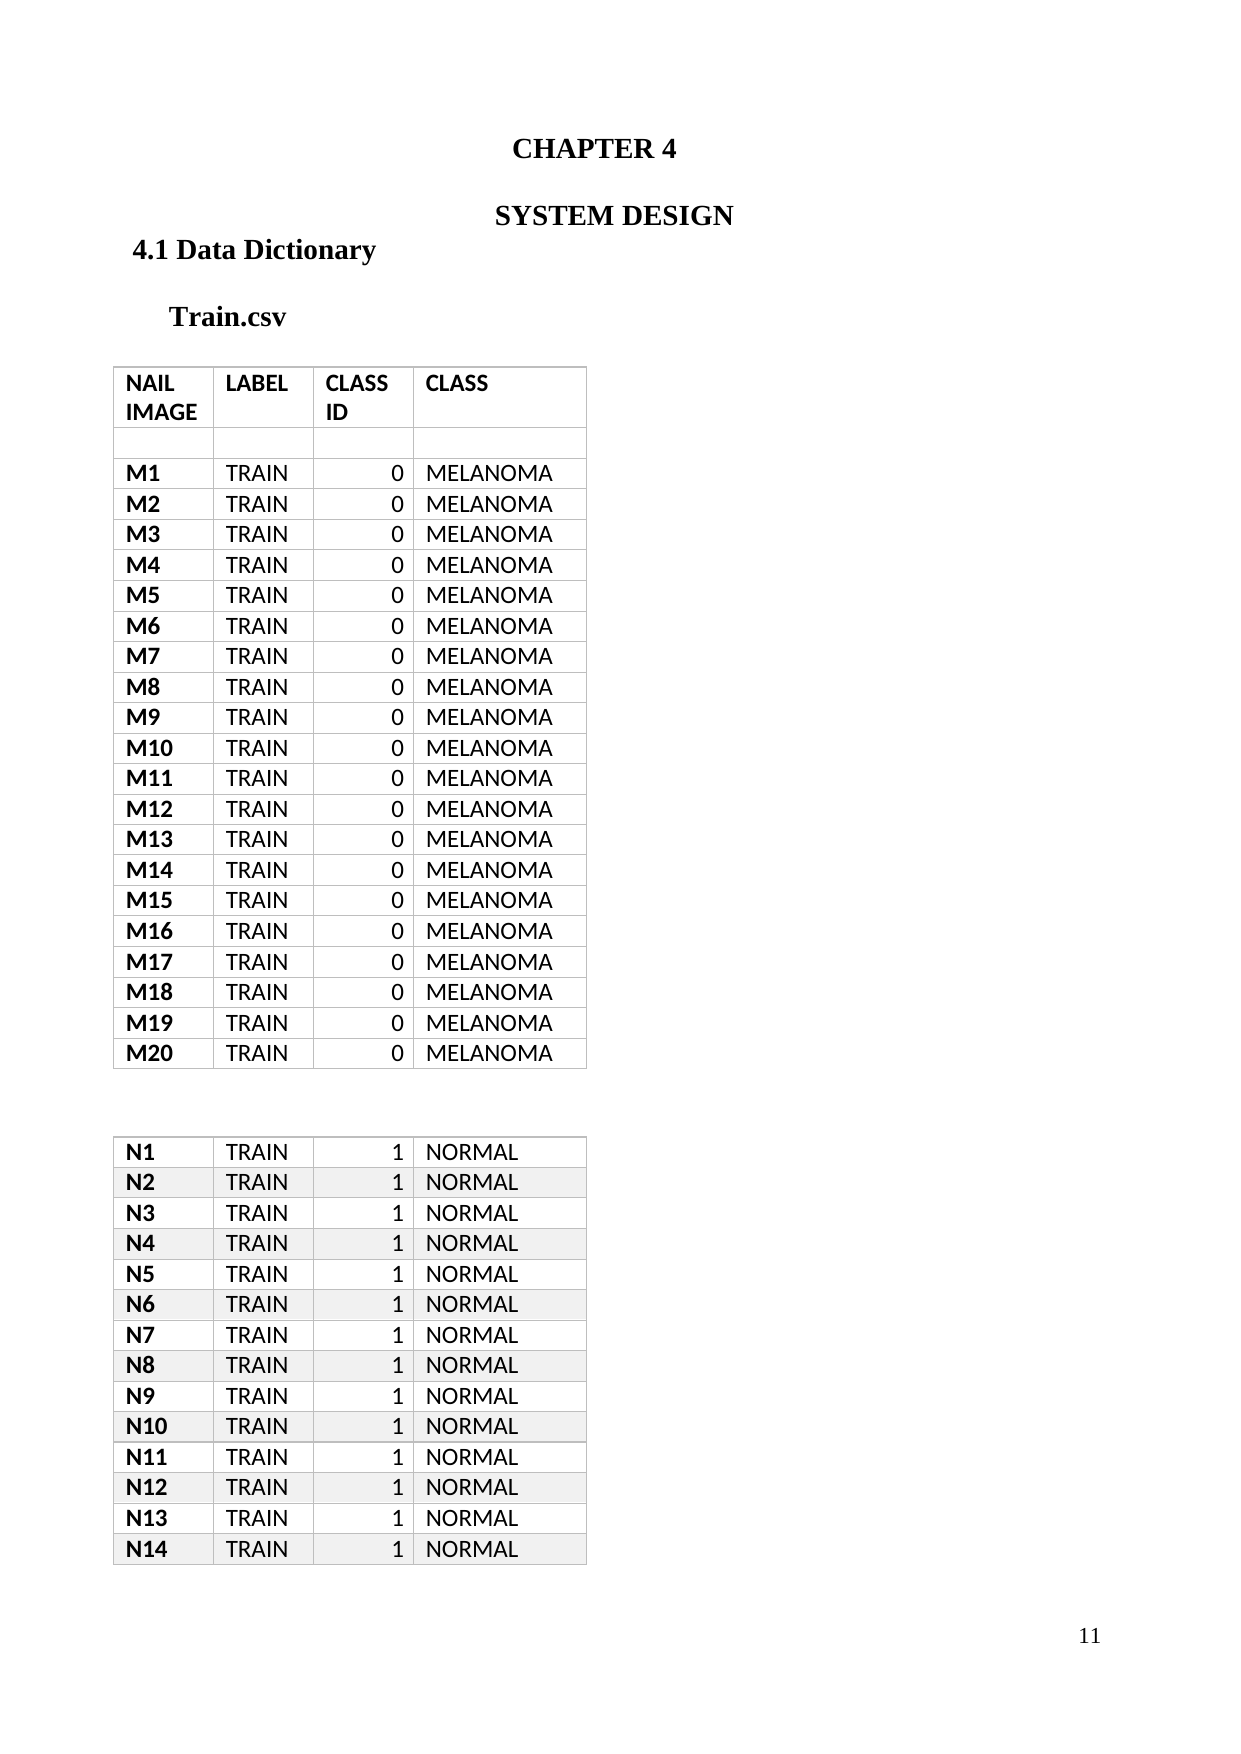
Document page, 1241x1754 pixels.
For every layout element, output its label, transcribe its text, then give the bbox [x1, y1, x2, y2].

table_cell MELANOMA [414, 703, 586, 732]
table_cell M7 [114, 642, 213, 672]
table_cell MELANOMA [414, 795, 586, 824]
table_cell TRAIN [214, 673, 313, 702]
table_cell N10 [114, 1412, 213, 1441]
table_cell TRAIN [214, 703, 313, 732]
table_cell TRAIN [214, 1351, 313, 1381]
table_cell TRAIN [214, 1008, 313, 1038]
table_cell 0 [314, 795, 413, 824]
table_cell TRAIN [214, 642, 313, 672]
table_cell TRAIN [214, 855, 313, 885]
table_cell MELANOMA [414, 825, 586, 854]
table_cell NORMAL [414, 1229, 586, 1259]
table_cell N12 [114, 1473, 213, 1502]
table_cell 1 [314, 1260, 413, 1289]
table_cell TRAIN [214, 1168, 313, 1197]
table_cell TRAIN [214, 1382, 313, 1411]
table_cell 0 [314, 459, 413, 488]
table_cell 0 [314, 886, 413, 915]
table_cell M5 [114, 581, 213, 611]
table_cell N7 [114, 1321, 213, 1350]
table_cell 0 [314, 581, 413, 611]
table_cell 0 [314, 947, 413, 977]
table_header CLASS ID [314, 368, 413, 427]
table_header N1 [114, 1138, 213, 1167]
table_cell M3 [114, 520, 213, 549]
table_cell TRAIN [214, 947, 313, 977]
table_cell N2 [114, 1168, 213, 1197]
table_header CLASS [414, 368, 586, 427]
table_cell [114, 428, 213, 458]
table_cell TRAIN [214, 520, 313, 549]
table_cell MELANOMA [414, 978, 586, 1007]
subtitle Data Dictionary Train.csv [132, 232, 377, 332]
table_cell TRAIN [214, 764, 313, 793]
table_cell 0 [314, 825, 413, 854]
table_cell TRAIN [214, 1039, 313, 1068]
table_cell [314, 428, 413, 458]
table_cell 1 [314, 1443, 413, 1472]
table_cell TRAIN [214, 1260, 313, 1289]
table_cell NORMAL [414, 1473, 586, 1502]
text SYSTEM DESIGN [285, 198, 943, 232]
table_cell 0 [314, 1039, 413, 1068]
table_cell 1 [314, 1382, 413, 1411]
table_cell NORMAL [414, 1260, 586, 1289]
table_cell N3 [114, 1198, 213, 1228]
table_cell TRAIN [214, 550, 313, 580]
table_cell MELANOMA [414, 1008, 586, 1038]
table_cell 0 [314, 489, 413, 519]
table_cell TRAIN [214, 825, 313, 854]
table_cell TRAIN [214, 1443, 313, 1472]
table_cell N14 [114, 1534, 213, 1564]
table_cell TRAIN [214, 612, 313, 641]
table_cell MELANOMA [414, 642, 586, 672]
table_header NORMAL [414, 1138, 586, 1167]
table_cell TRAIN [214, 795, 313, 824]
table_cell M9 [114, 703, 213, 732]
table_header NAIL IMAGE [114, 368, 213, 427]
table_cell MELANOMA [414, 489, 586, 519]
table_cell 1 [314, 1534, 413, 1564]
table_cell N9 [114, 1382, 213, 1411]
table_cell M14 [114, 855, 213, 885]
table_cell 0 [314, 520, 413, 549]
table_cell TRAIN [214, 734, 313, 763]
table_cell MELANOMA [414, 886, 586, 915]
table_cell 1 [314, 1351, 413, 1381]
table_cell M12 [114, 795, 213, 824]
table_cell TRAIN [214, 1504, 313, 1533]
table_cell MELANOMA [414, 459, 586, 488]
table_header 1 [314, 1138, 413, 1167]
table_cell MELANOMA [414, 1039, 586, 1068]
table_header TRAIN [214, 1138, 313, 1167]
table_cell NORMAL [414, 1443, 586, 1472]
table_cell TRAIN [214, 489, 313, 519]
table_cell 0 [314, 550, 413, 580]
table_cell M11 [114, 764, 213, 793]
table_cell 1 [314, 1321, 413, 1350]
table_cell TRAIN [214, 1321, 313, 1350]
table_cell NORMAL [414, 1504, 586, 1533]
table_cell MELANOMA [414, 947, 586, 977]
table_cell M4 [114, 550, 213, 580]
table_cell 1 [314, 1168, 413, 1197]
table_cell MELANOMA [414, 734, 586, 763]
table_cell 0 [314, 1008, 413, 1038]
table_cell M19 [114, 1008, 213, 1038]
subtitle CHAPTER 4 [246, 131, 943, 165]
table_cell N8 [114, 1351, 213, 1381]
table_cell 0 [314, 673, 413, 702]
table_cell M17 [114, 947, 213, 977]
table_cell TRAIN [214, 1534, 313, 1564]
table_cell TRAIN [214, 581, 313, 611]
table_cell MELANOMA [414, 612, 586, 641]
table_cell M1 [114, 459, 213, 488]
table_cell NORMAL [414, 1321, 586, 1350]
table_cell 0 [314, 734, 413, 763]
table_cell M20 [114, 1039, 213, 1068]
table_cell 1 [314, 1504, 413, 1533]
table_cell M13 [114, 825, 213, 854]
table_cell MELANOMA [414, 520, 586, 549]
table_cell 0 [314, 642, 413, 672]
table_cell N4 [114, 1229, 213, 1259]
table_cell 0 [314, 916, 413, 946]
table_cell MELANOMA [414, 764, 586, 793]
table_cell N6 [114, 1290, 213, 1319]
table_cell M2 [114, 489, 213, 519]
table_cell [214, 428, 313, 458]
table_cell 0 [314, 612, 413, 641]
table_cell 0 [314, 855, 413, 885]
table_cell 0 [314, 978, 413, 1007]
table_cell TRAIN [214, 1198, 313, 1228]
table_cell 1 [314, 1473, 413, 1502]
table_cell M6 [114, 612, 213, 641]
table_cell M16 [114, 916, 213, 946]
table_cell N11 [114, 1443, 213, 1472]
table_cell TRAIN [214, 1473, 313, 1502]
table_cell TRAIN [214, 459, 313, 488]
table_cell TRAIN [214, 886, 313, 915]
table_cell M8 [114, 673, 213, 702]
table_cell [414, 428, 586, 458]
table_cell 1 [314, 1290, 413, 1319]
table_cell MELANOMA [414, 855, 586, 885]
table_cell M15 [114, 886, 213, 915]
table_cell TRAIN [214, 916, 313, 946]
table_cell TRAIN [214, 978, 313, 1007]
table_cell NORMAL [414, 1290, 586, 1319]
table_cell MELANOMA [414, 673, 586, 702]
table_cell 1 [314, 1229, 413, 1259]
table_cell M18 [114, 978, 213, 1007]
table_cell MELANOMA [414, 550, 586, 580]
table_cell MELANOMA [414, 581, 586, 611]
table_cell 1 [314, 1198, 413, 1228]
table_cell NORMAL [414, 1382, 586, 1411]
table_cell N5 [114, 1260, 213, 1289]
table_cell 1 [314, 1412, 413, 1441]
table_cell NORMAL [414, 1534, 586, 1564]
table_cell 0 [314, 703, 413, 732]
table_cell TRAIN [214, 1229, 313, 1259]
table_cell NORMAL [414, 1168, 586, 1197]
table_cell M10 [114, 734, 213, 763]
table_cell TRAIN [214, 1290, 313, 1319]
table_cell N13 [114, 1504, 213, 1533]
table_cell NORMAL [414, 1412, 586, 1441]
table_cell NORMAL [414, 1351, 586, 1381]
table_cell TRAIN [214, 1412, 313, 1441]
table_header LABEL [214, 368, 313, 427]
table_cell 0 [314, 764, 413, 793]
table_cell NORMAL [414, 1198, 586, 1228]
table_cell MELANOMA [414, 916, 586, 946]
